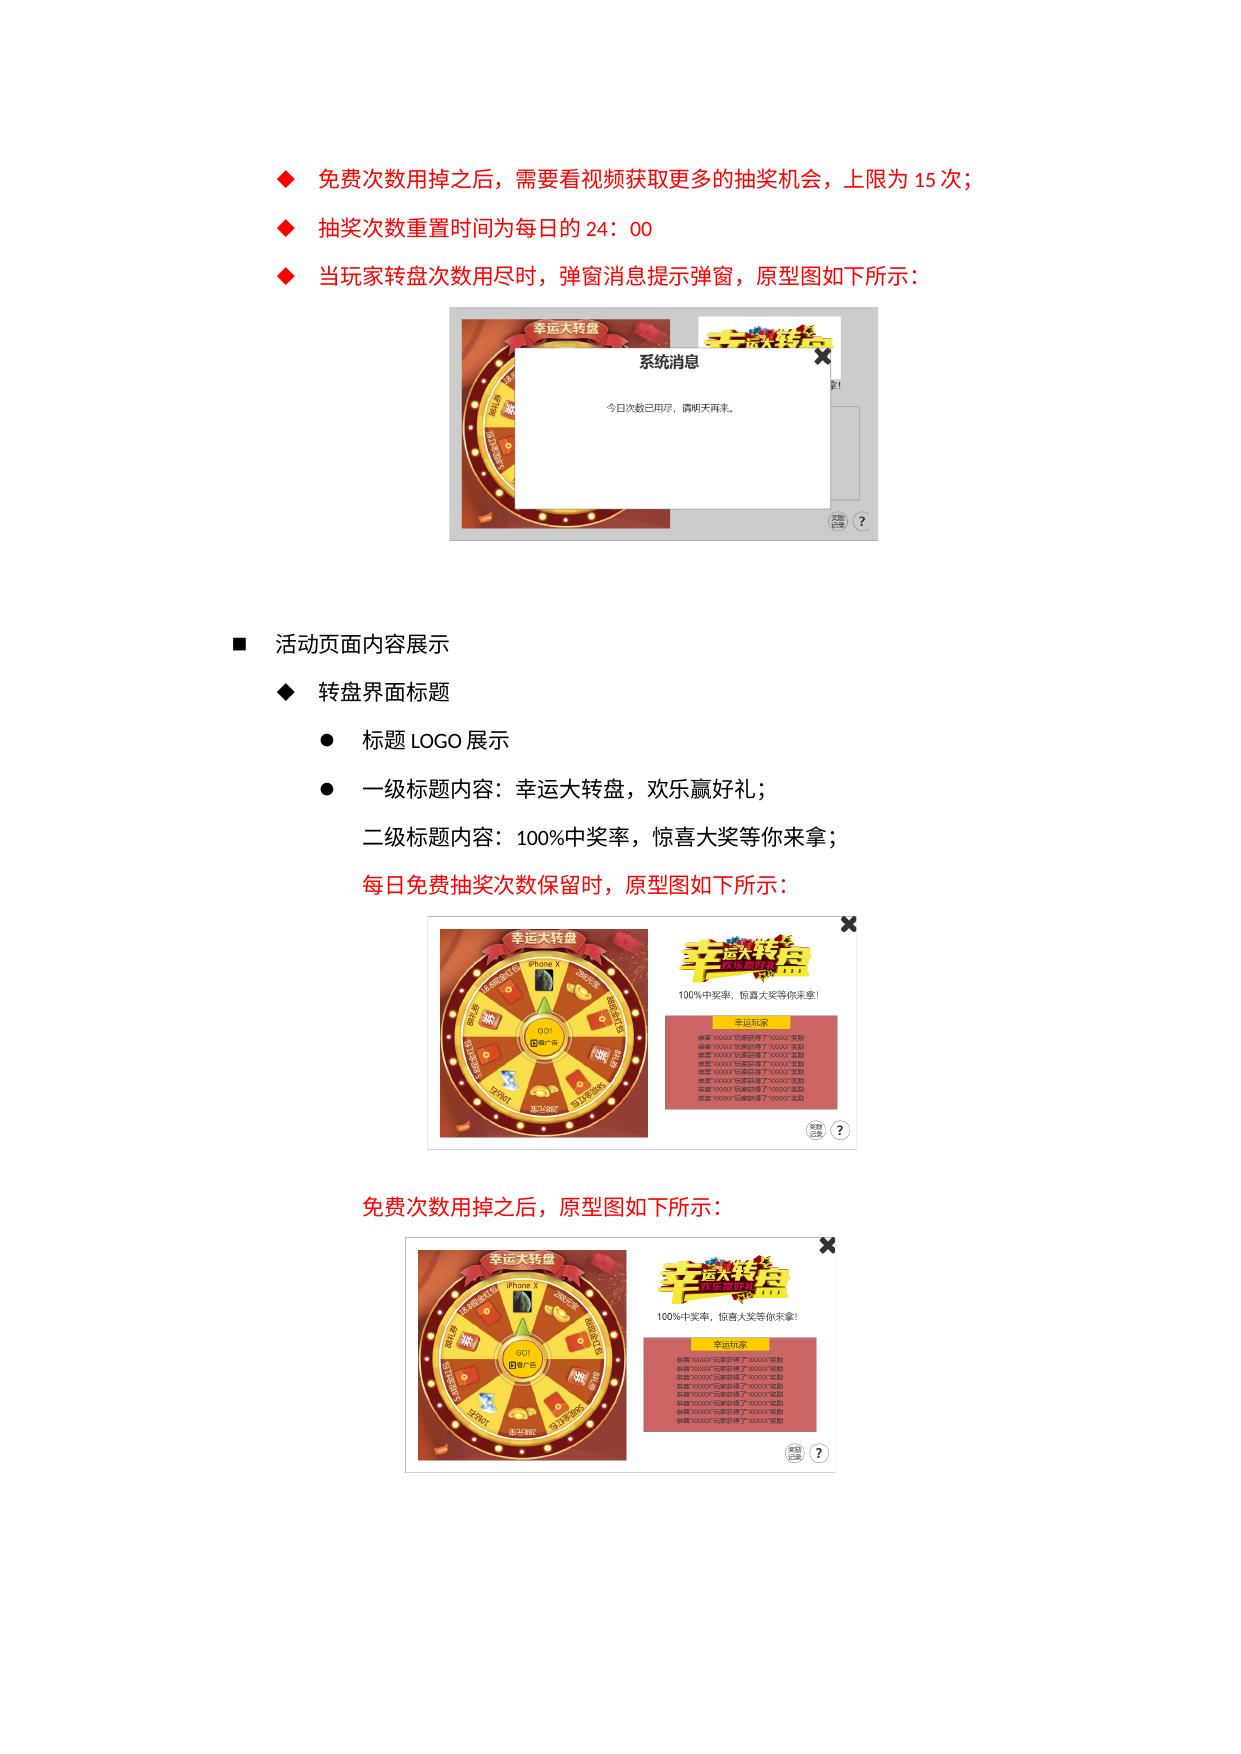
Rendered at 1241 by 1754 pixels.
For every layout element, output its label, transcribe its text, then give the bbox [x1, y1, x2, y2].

list 免费次数用掉之后，需要看视频获取更多的抽奖机会，上限为15次； [275, 162, 1053, 194]
picture [427, 916, 857, 1150]
list 一级标题内容：幸运大转盘，欢乐赢好礼； [319, 771, 1053, 804]
list 免费次数用掉之后，原型图如下所示： [319, 1189, 1053, 1222]
picture [405, 1237, 836, 1473]
list 二级标题内容：100%中奖率，惊喜大奖等你来拿； [319, 819, 1053, 852]
picture [449, 307, 879, 541]
list 每日免费抽奖次数保留时，原型图如下所示： [319, 868, 1053, 900]
list 转盘界面标题 [275, 674, 1053, 707]
list 标题LOGO展示 [319, 723, 1053, 755]
list 抽奖次数重置时间为每日的24：00 [275, 210, 1053, 243]
list 活动页面内容展示 [231, 626, 1053, 659]
list 当玩家转盘次数用尽时，弹窗消息提示弹窗，原型图如下所示： [275, 259, 1053, 291]
